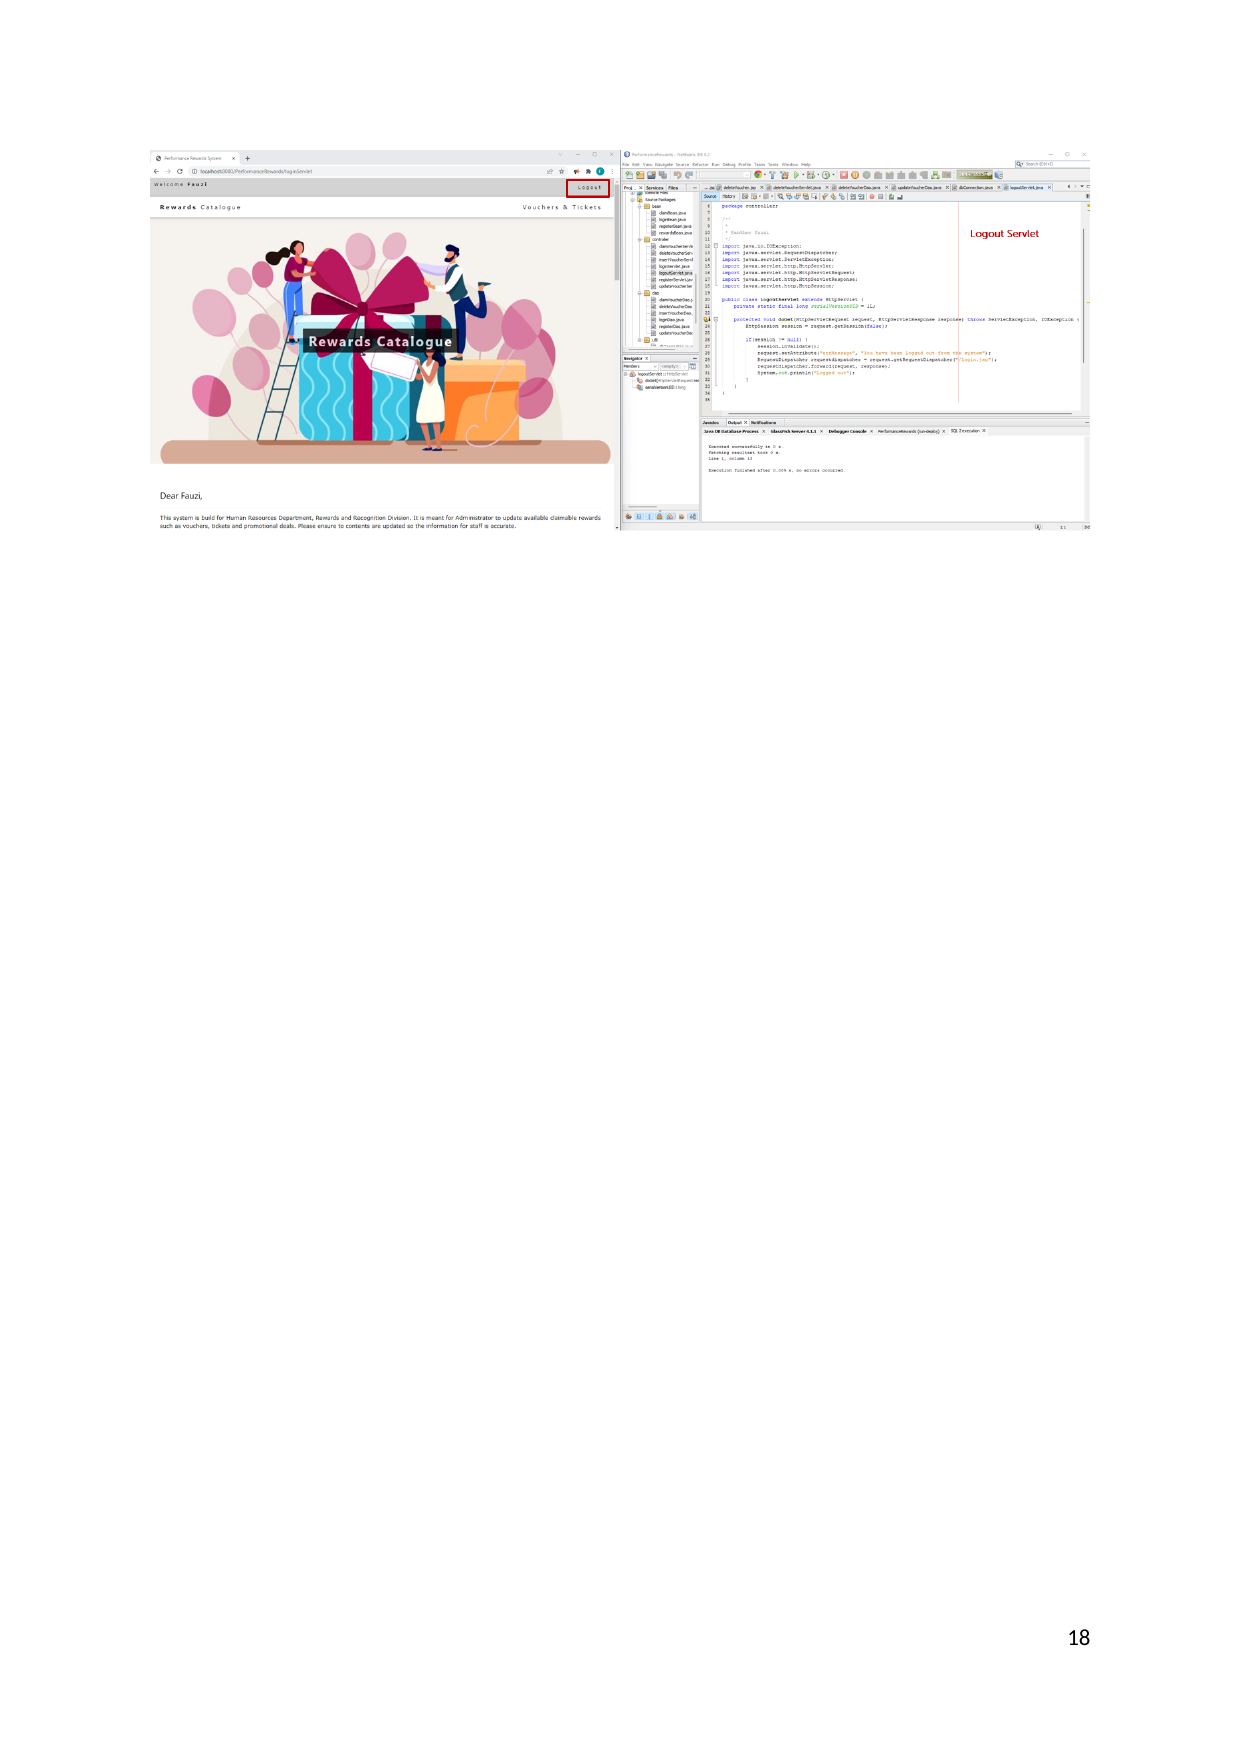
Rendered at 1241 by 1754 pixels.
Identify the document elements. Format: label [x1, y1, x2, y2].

picture [150, 150, 1091, 531]
